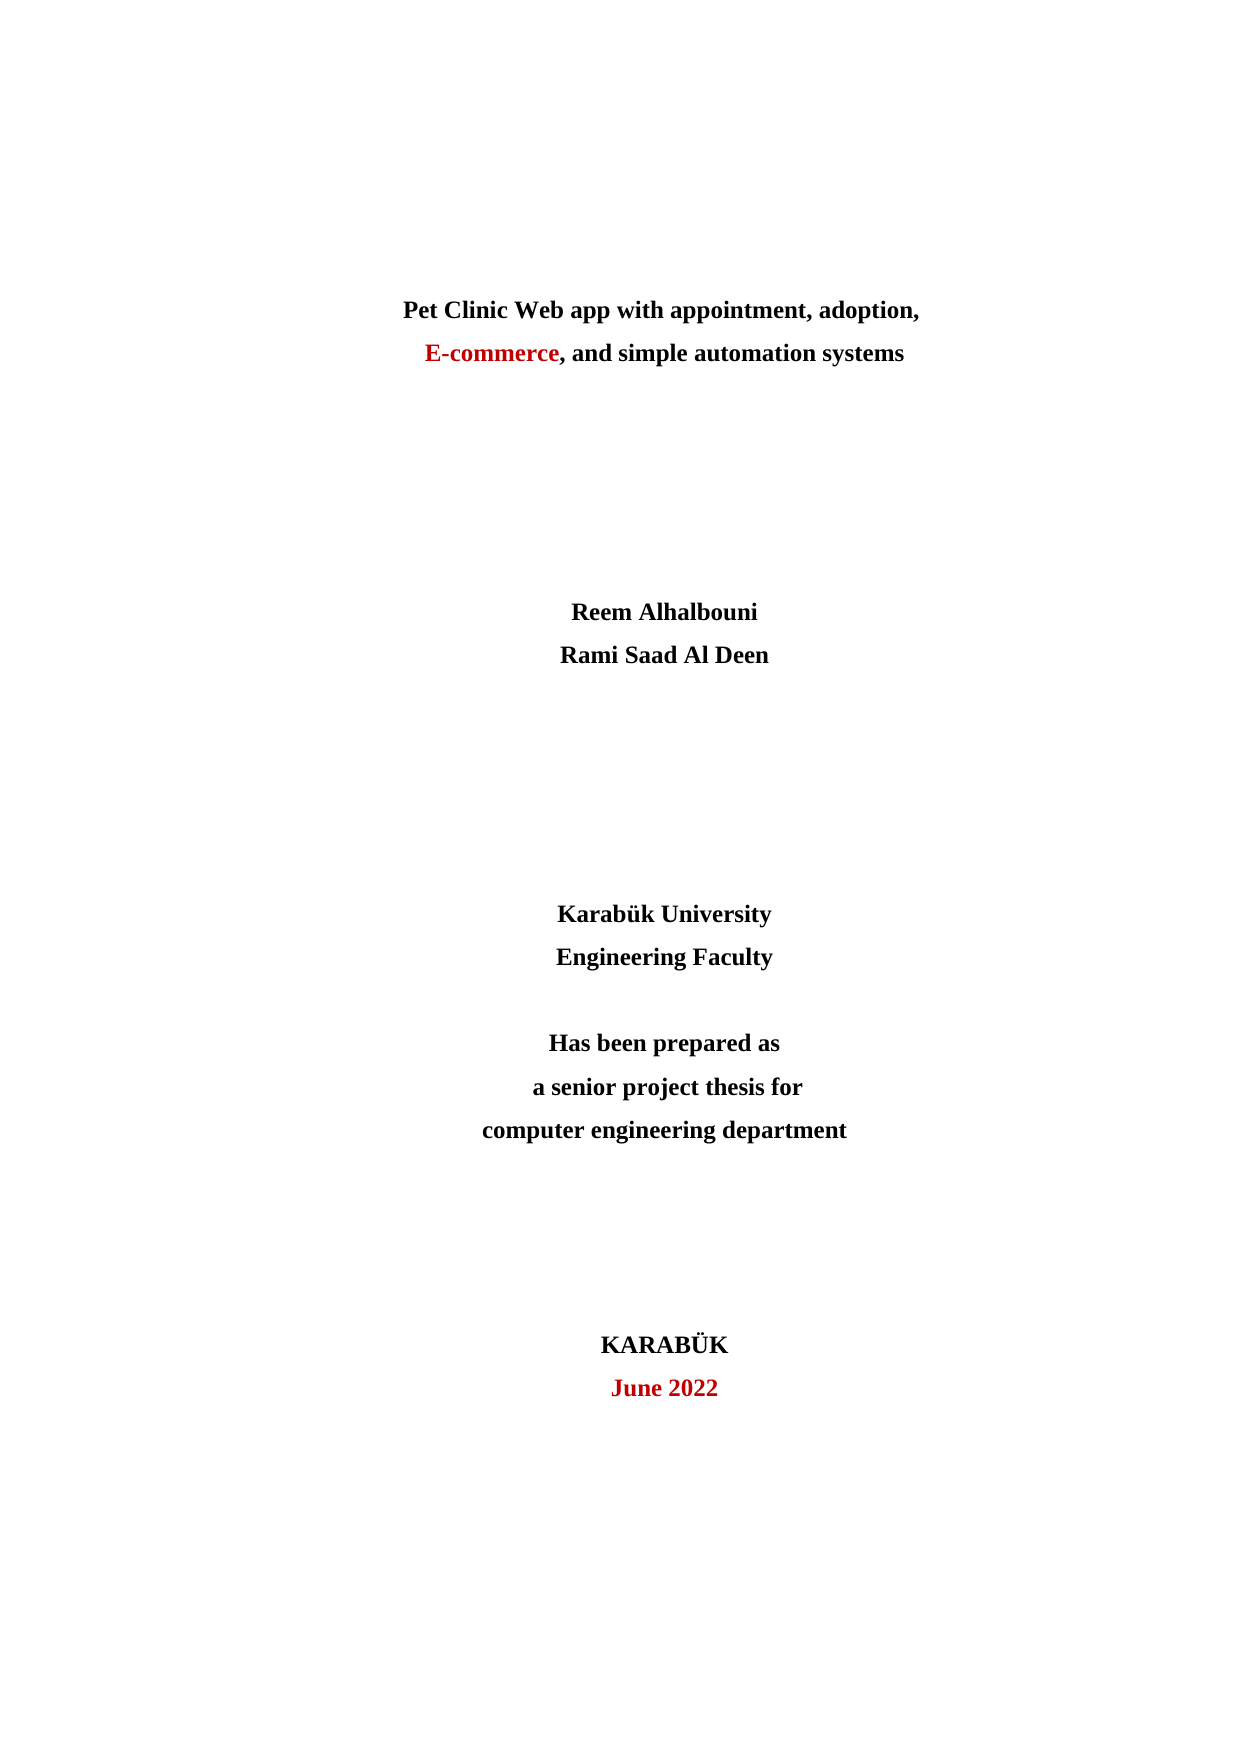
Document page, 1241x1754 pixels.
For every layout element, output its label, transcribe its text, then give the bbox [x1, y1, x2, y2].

text Has been prepared as [236, 1028, 1092, 1057]
text Rami Saad Al Deen [236, 640, 1092, 669]
text computer engineering department [236, 1115, 1092, 1143]
text Karabük University [236, 899, 1092, 928]
text Engineering Faculty [236, 942, 1092, 971]
text KARABÜK [236, 1330, 1092, 1359]
text a senior project thesis for [236, 1072, 1092, 1100]
text Pet Clinic Web app with appointment, adoption, E-commerce, and simple automation systems [236, 295, 1092, 367]
text June 2022 [236, 1373, 1092, 1402]
text Reem Alhalbouni [236, 597, 1092, 626]
